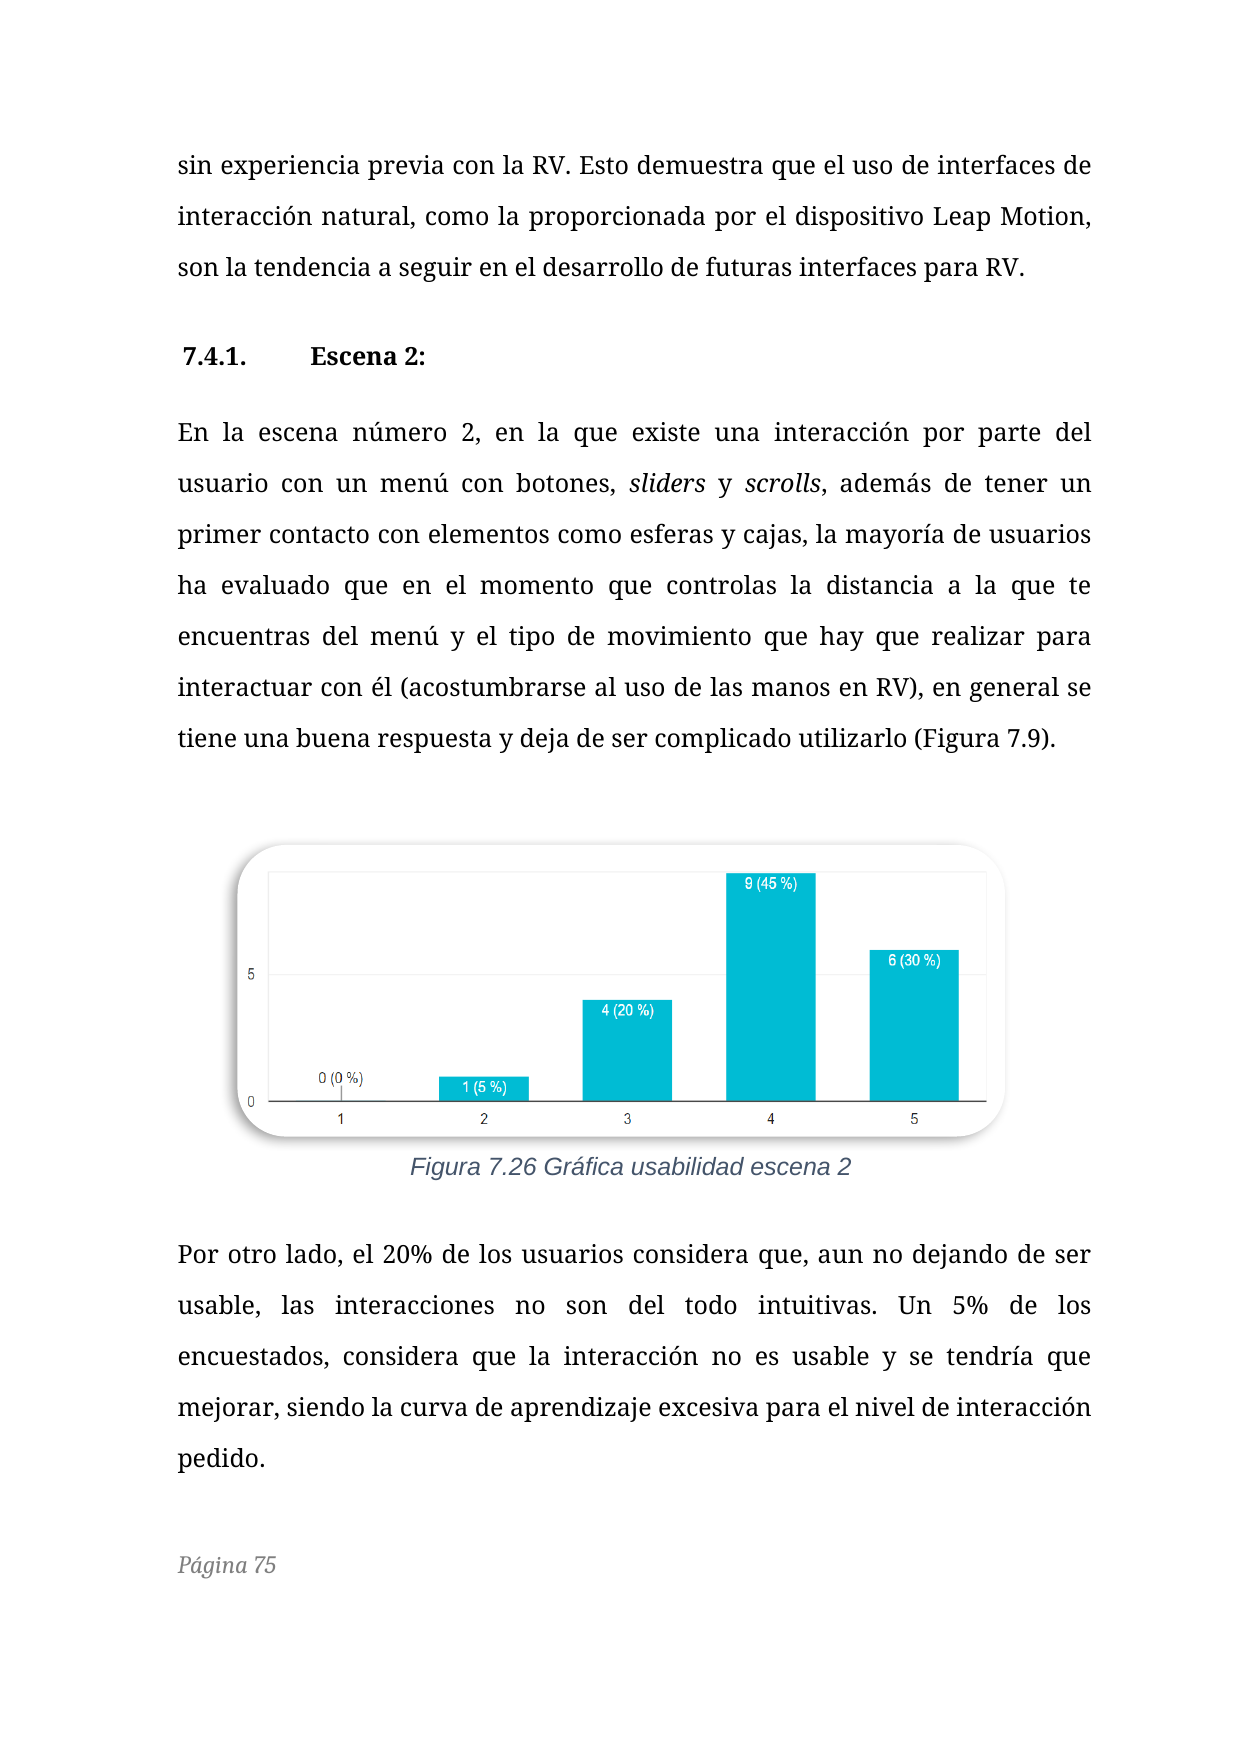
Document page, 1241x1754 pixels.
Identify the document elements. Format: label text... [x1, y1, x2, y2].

picture [237, 844, 1005, 1137]
text Por otro lado, el 20% de los usuarios considera que, aun no dejando de ser usable, las interacciones no son del todo intuitivas. Un 5% de los encuestados, considera que la interacción no es usable y se tendría que mejorar, siendo la curva de aprendizaje excesiva para el nivel de interacción pedido. [177, 1237, 1092, 1475]
subtitle Escena 2: [183, 338, 1092, 372]
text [177, 148, 1092, 284]
text En la escena número 2, en la que existe una interacción por parte del usuario con un menú con botones, sliders y scrolls, además de tener un primer contacto con elementos como esferas y cajas, la mayoría de usuarios ha evaluado que en el momento que controlas la distancia a la que te encuentras del menú y el tipo de movimiento que hay que realizar para interactuar con él (acostumbrarse al uso de las manos en RV), en general se tiene una buena respuesta y deja de ser complicado utilizarlo (Figura 7.9). [177, 414, 1092, 755]
